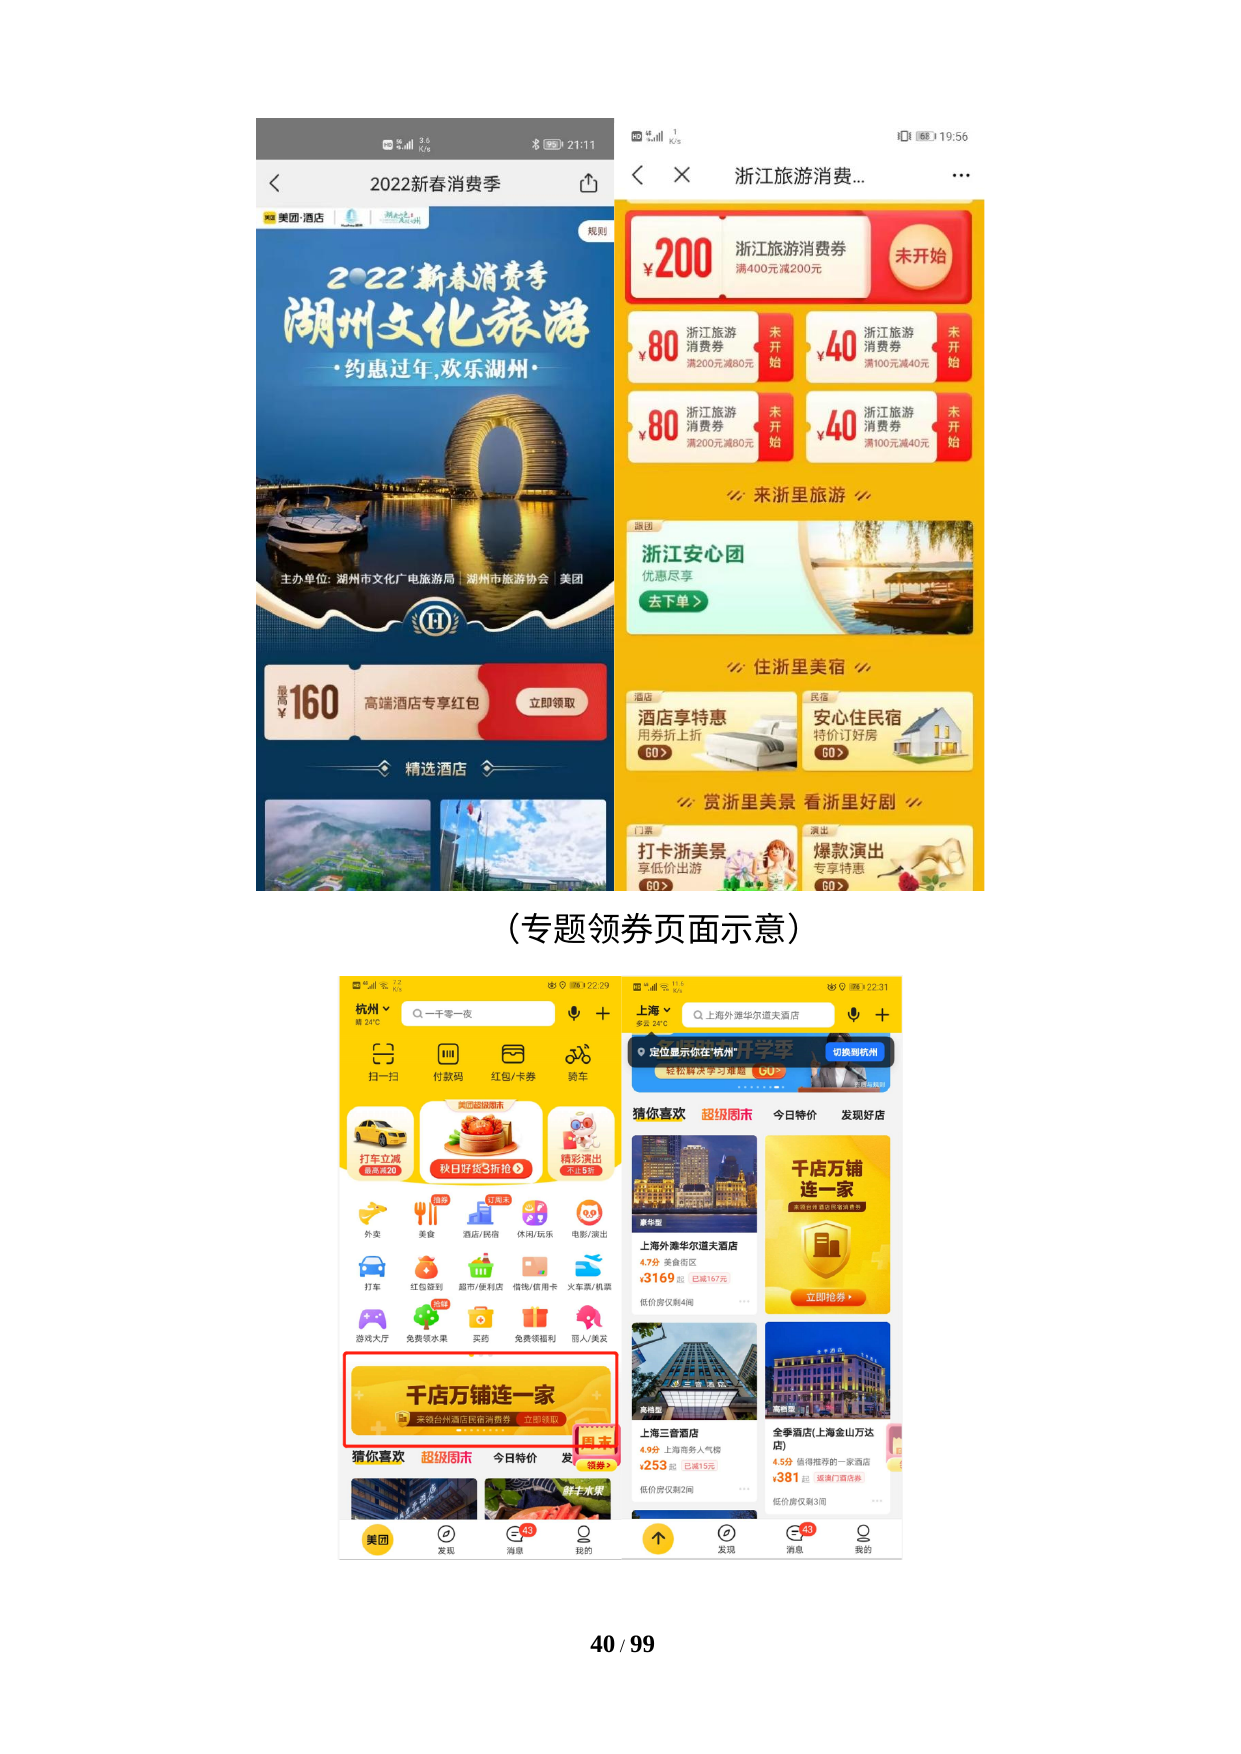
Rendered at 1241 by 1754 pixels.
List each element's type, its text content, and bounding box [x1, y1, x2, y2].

text （专题领券页面示意） [187, 903, 1053, 951]
picture [337, 975, 903, 1560]
picture [256, 118, 985, 891]
